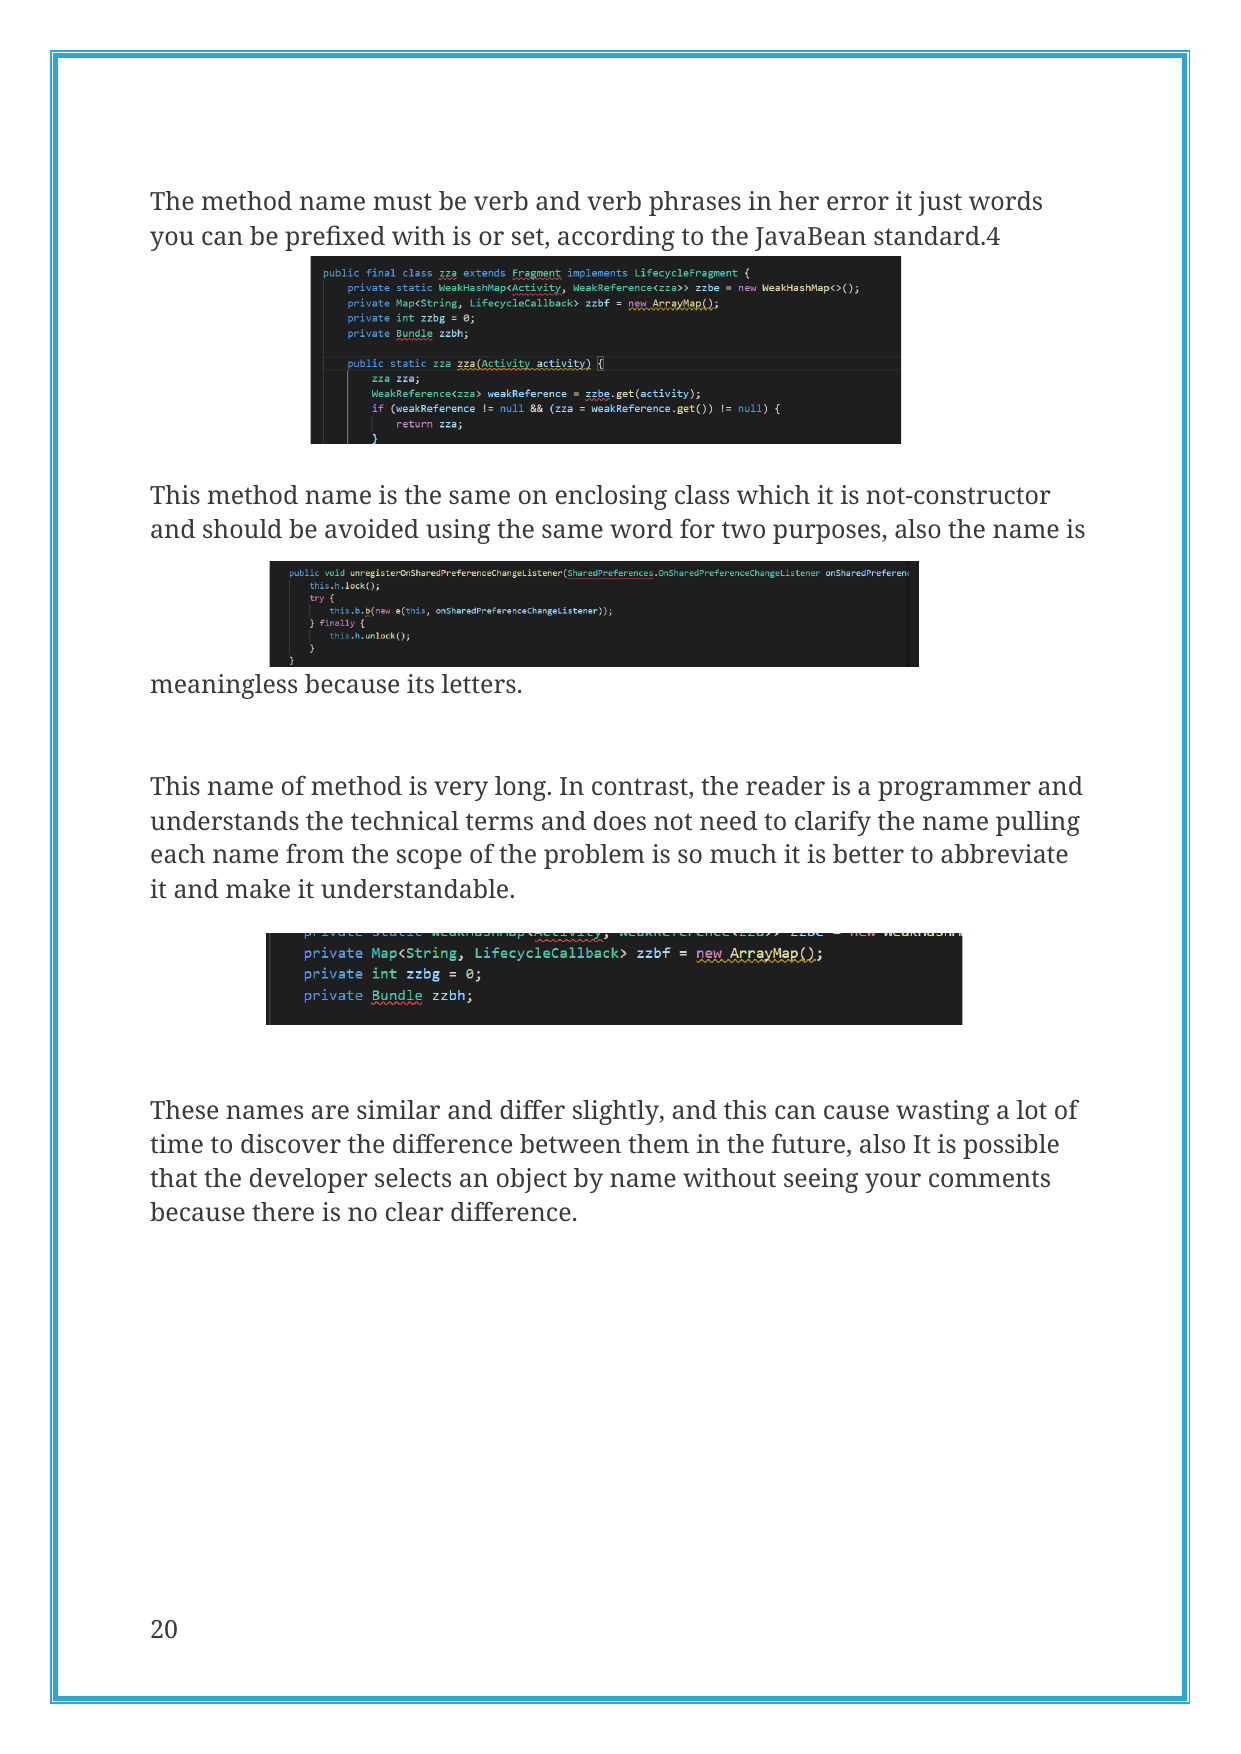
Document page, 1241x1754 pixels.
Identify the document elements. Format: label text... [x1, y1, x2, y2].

picture [310, 256, 902, 444]
text These names are similar and differ slightly, and this can cause wasting a lot of time to discover the difference between them in the future, also It is possible that the developer selects an object by name without seeing your comments because there is no clear difference. [150, 1093, 1090, 1229]
text The method name must be verb and verb phrases in her error it just words you can be prefixed with is or set, according to the JavaBean standard.4 [150, 184, 1090, 252]
picture [269, 561, 919, 667]
picture [266, 933, 963, 1025]
text This name of method is very long. In contrast, the reader is a programmer and understands the technical terms and does not need to clarify the name pulling each name from the scope of the problem is so much it is better to abbreviate it and make it understandable. [150, 769, 1090, 905]
